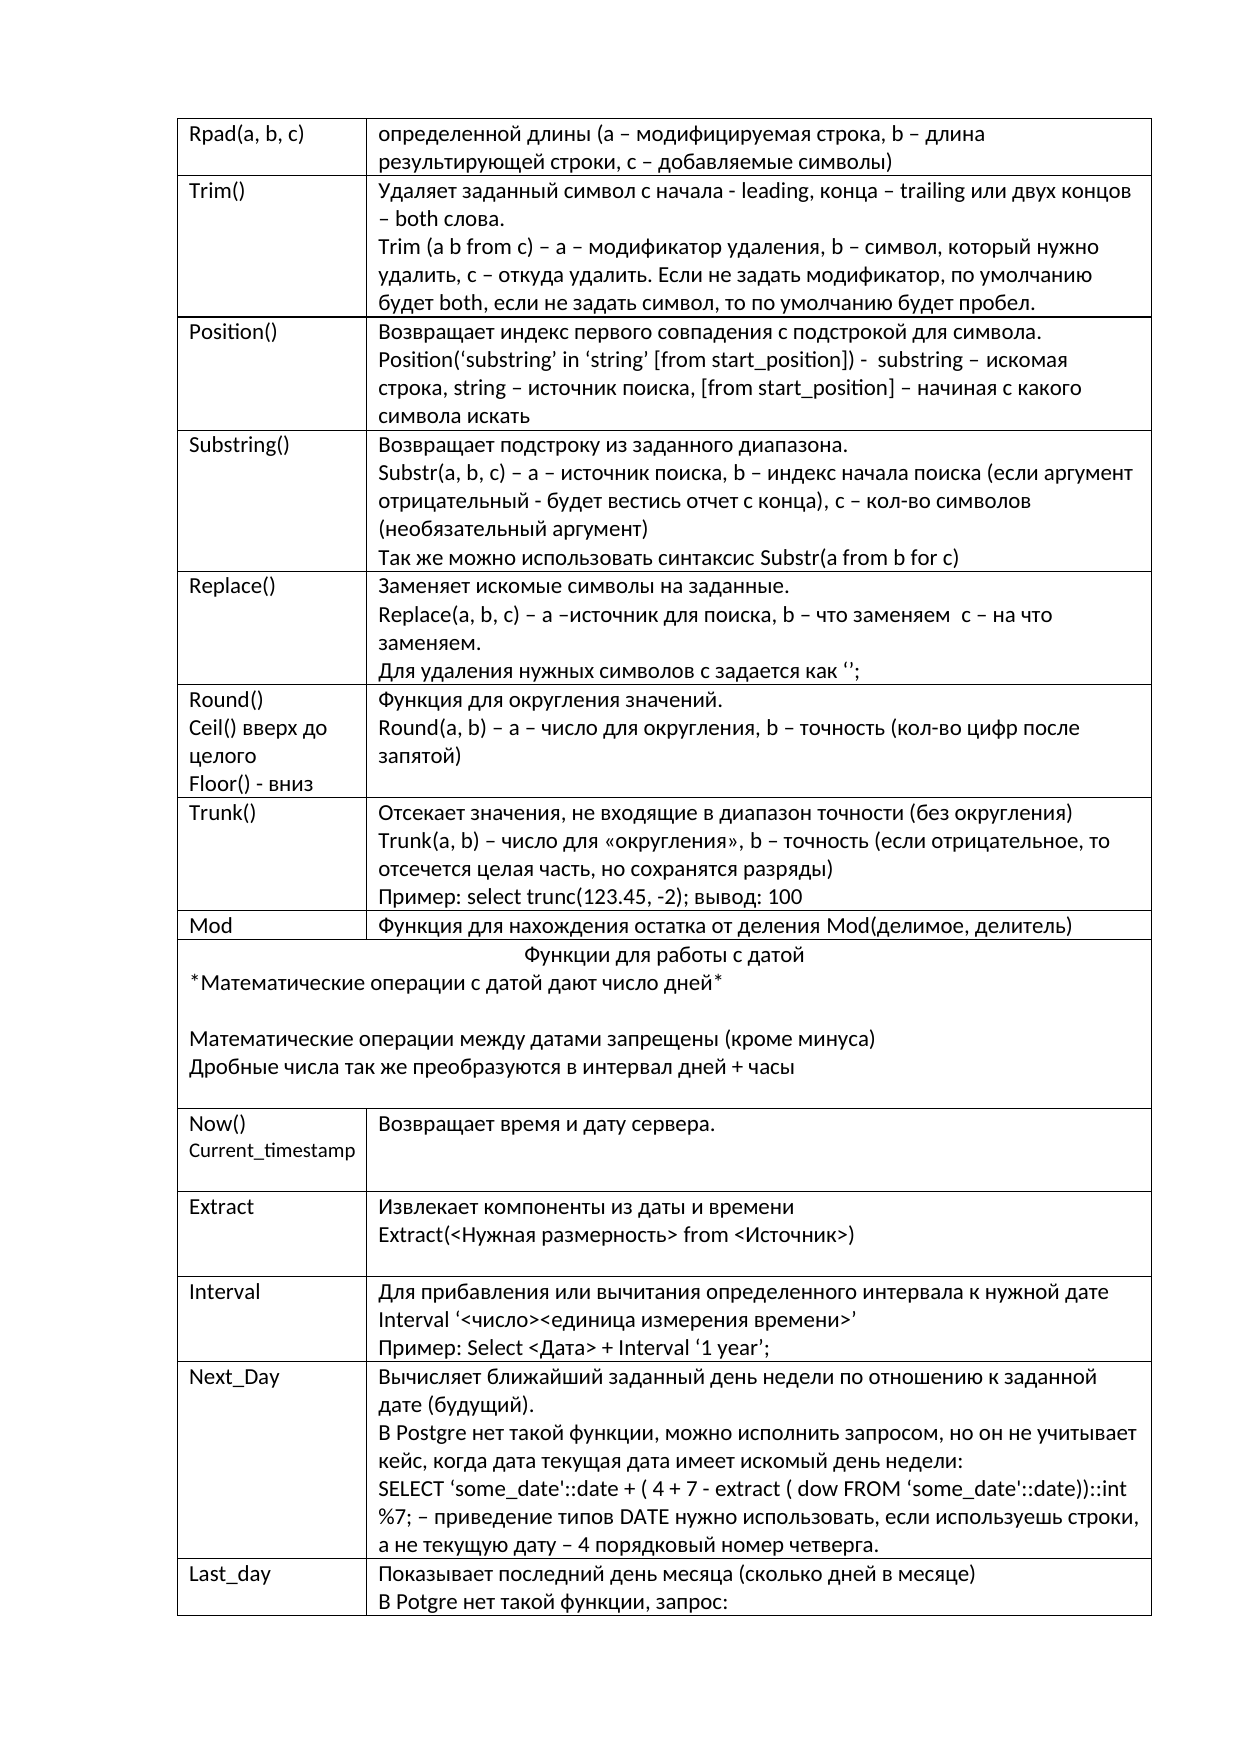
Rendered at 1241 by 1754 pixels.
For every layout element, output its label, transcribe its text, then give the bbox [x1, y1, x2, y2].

table_cell Возвращает индекс первого совпадения с подстрокой для символа. Position(‘substring’ in ‘string’ [from start_position]) - substring – искомая строка, string – источник поиска, [from start_position] – начиная с какого символа искать [367, 318, 1151, 429]
table_cell Удаляет заданный символ с начала - leading, конца – trailing или двух концов – both слова. Trim (a b from c) – a – модификатор удаления, b – символ, который нужно удалить, c – откуда удалить. Если не задать модификатор, по умолчанию будет both, если не задать символ, то по умолчанию будет пробел. [367, 176, 1151, 316]
table_cell Substring() [178, 431, 366, 571]
table_cell Position() [178, 318, 366, 429]
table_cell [367, 1559, 1151, 1615]
table_cell Отсекает значения, не входящие в диапазон точности (без округления) Trunk(a, b) – число для «округления», b – точность (если отрицательное, то отсечется целая часть, но сохранятся разряды) Пример: select trunc(123.45, -2); вывод: 100 [367, 798, 1151, 910]
table_cell Вычисляет ближайший заданный день недели по отношению к заданной дате (будущий). В Postgre нет такой функции, можно исполнить запросом, но он не учитывает кейс, когда дата текущая дата имеет искомый день недели: SELECT ‘some_date'::date + ( 4 + 7 - extract ( dow FROM ‘some_date'::date))::int%7; – приведение типов DATE нужно использовать, если используешь строки, а не текущую дату – 4 порядковый номер четверга. [367, 1362, 1151, 1558]
table_cell Функции для работы с датой *Математические операции с датой дают число дней* Математические операции между датами запрещены (кроме минуса) Дробные числа так же преобразуются в интервал дней + часы [178, 940, 1151, 1108]
table_cell Функция для округления значений. Round(a, b) – a – число для округления, b – точность (кол-во цифр после запятой) [367, 685, 1151, 797]
table_cell Extract [178, 1192, 366, 1276]
table_cell Round() Ceil() вверх до целого Floor() - вниз [178, 685, 366, 797]
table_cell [367, 119, 1151, 175]
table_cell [178, 119, 366, 175]
table_cell Извлекает компоненты из даты и времени Extract(<Нужная размерность> from <Источник>) [367, 1192, 1151, 1276]
table_cell Interval [178, 1277, 366, 1361]
table_cell Возвращает подстроку из заданного диапазона. Substr(a, b, c) – a – источник поиска, b – индекс начала поиска (если аргумент отрицательный - будет вестись отчет с конца), c – кол-во символов (необязательный аргумент) Так же можно использовать синтаксис Substr(a from b for c) [367, 431, 1151, 571]
table_cell Функция для нахождения остатка от деления Mod(делимое, делитель) [367, 911, 1151, 939]
table_cell Trunk() [178, 798, 366, 910]
table_cell Заменяет искомые символы на заданные. Replace(a, b, c) – a –источник для поиска, b – что заменяем c – на что заменяем. Для удаления нужных символов c задается как ‘’; [367, 572, 1151, 684]
table_cell Next_Day [178, 1362, 366, 1558]
table_cell Mod [178, 911, 366, 939]
table_cell Для прибавления или вычитания определенного интервала к нужной дате Interval ‘<число><единица измерения времени>’ Пример: Select <Дата> + Interval ‘1 year’; [367, 1277, 1151, 1361]
table_cell Trim() [178, 176, 366, 316]
table_cell Возвращает время и дату сервера. [367, 1109, 1151, 1191]
table_cell Now() Current_timestamp [178, 1109, 366, 1191]
table_cell Last_day [178, 1559, 366, 1615]
table_cell Replace() [178, 572, 366, 684]
